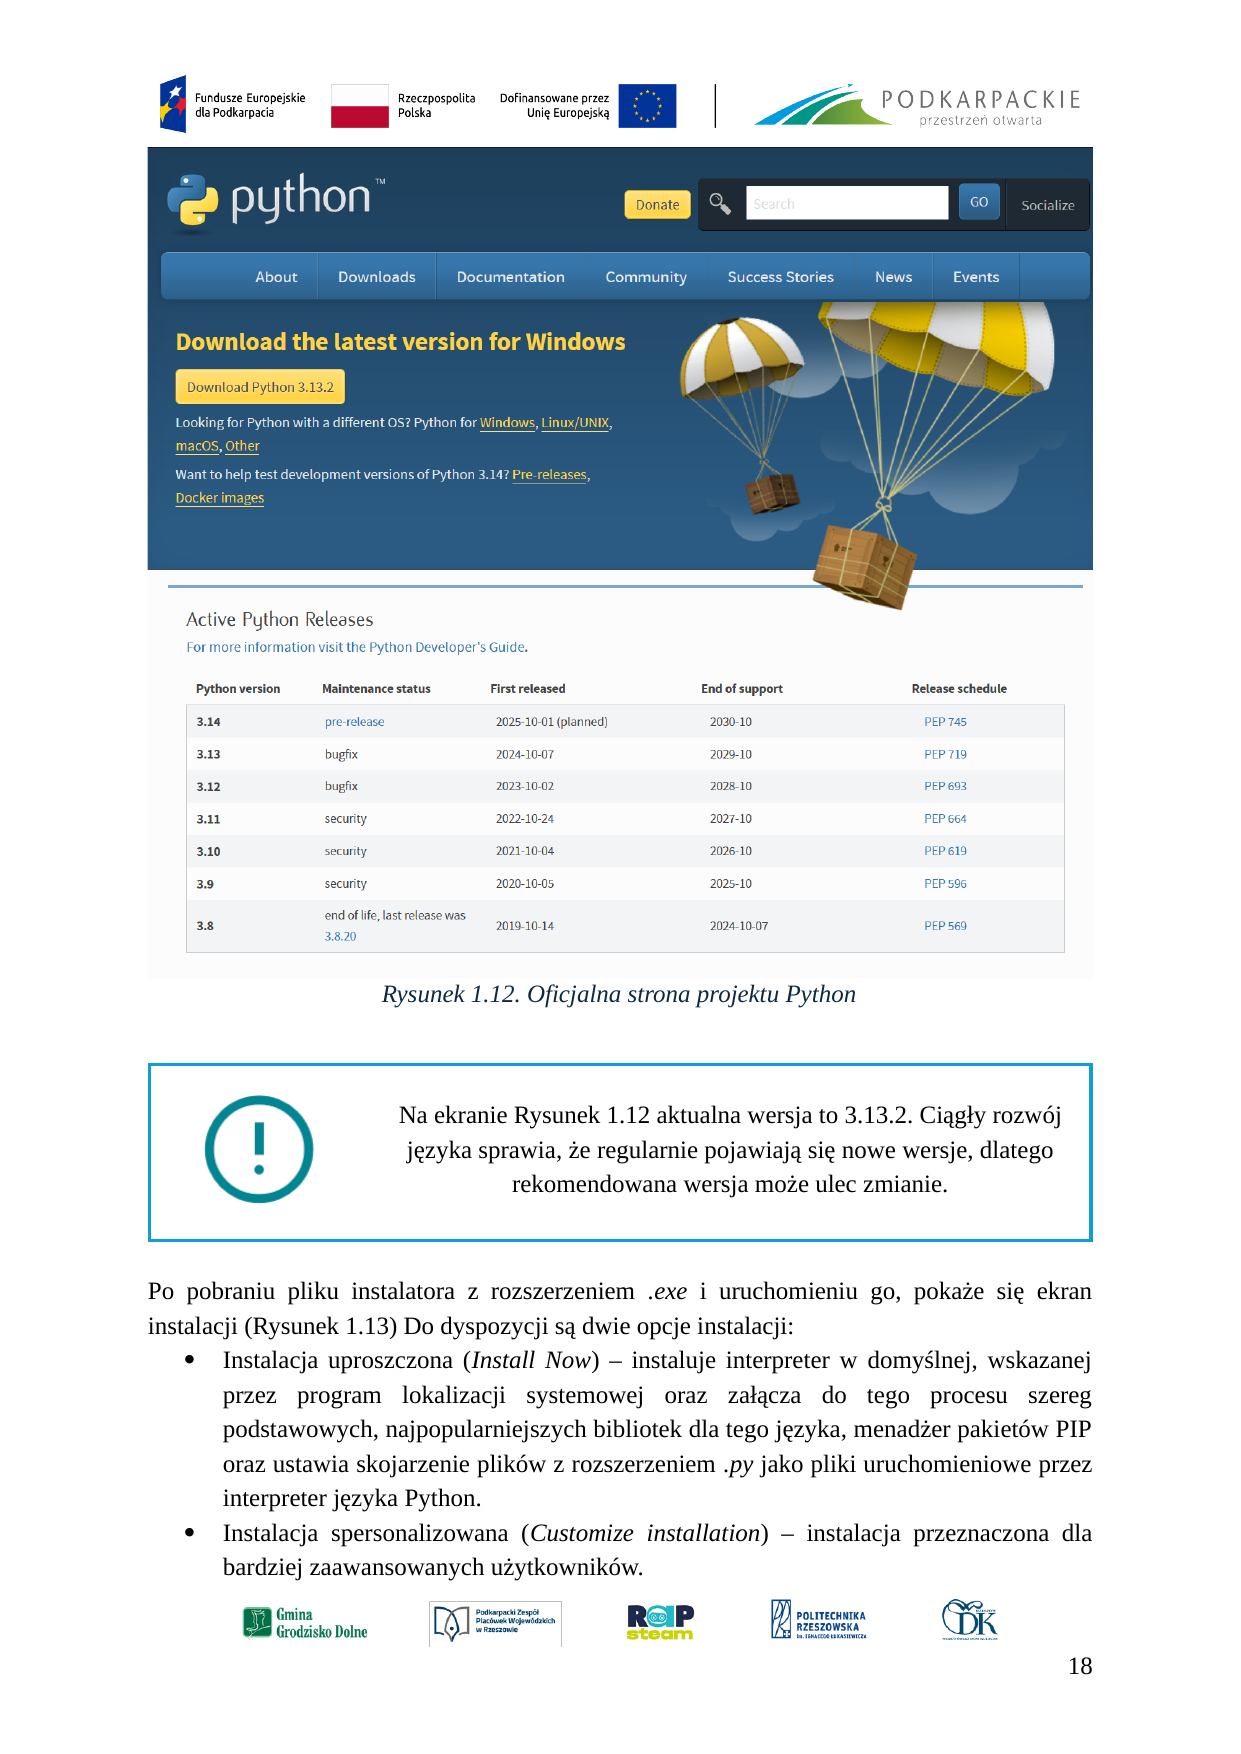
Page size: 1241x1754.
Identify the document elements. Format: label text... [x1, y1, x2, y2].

table_header [151, 1066, 369, 1239]
text Po pobraniu pliku instalatora z rozszerzeniem .exe i uruchomieniu go, pokaże się ekran instalacji (Rysunek 1.13) Do dyspozycji są dwie opcje instalacji: [148, 1276, 1092, 1339]
list Instalacja uproszczona (Install Now) – instaluje interpreter w domyślnej, wskazanej przez program lokalizacji systemowej oraz załącza do tego procesu szereg podstawowych, najpopularniejszych bibliotek dla tego języka, menadżer pakietów PIP oraz ustawia skojarzenie plików z rozszerzeniem .py jako pliki uruchomieniowe przez interpreter języka Python. [185, 1345, 1092, 1512]
picture [147, 60, 1093, 979]
picture [242, 1585, 998, 1652]
text Rysunek 1.12. Oficjalna strona projektu Python [148, 979, 1092, 1008]
table_header Na ekranie Rysunek 1.12 aktualna wersja to 3.13.2. Ciągły rozwój języka sprawia, że regularnie pojawiają się nowe wersje, dlatego rekomendowana wersja może ulec zmianie. [369, 1066, 1089, 1239]
list Instalacja spersonalizowana (Customize installation) – instalacja przeznaczona dla bardziej zaawansowanych użytkowników. [185, 1518, 1092, 1581]
picture [194, 1085, 324, 1214]
